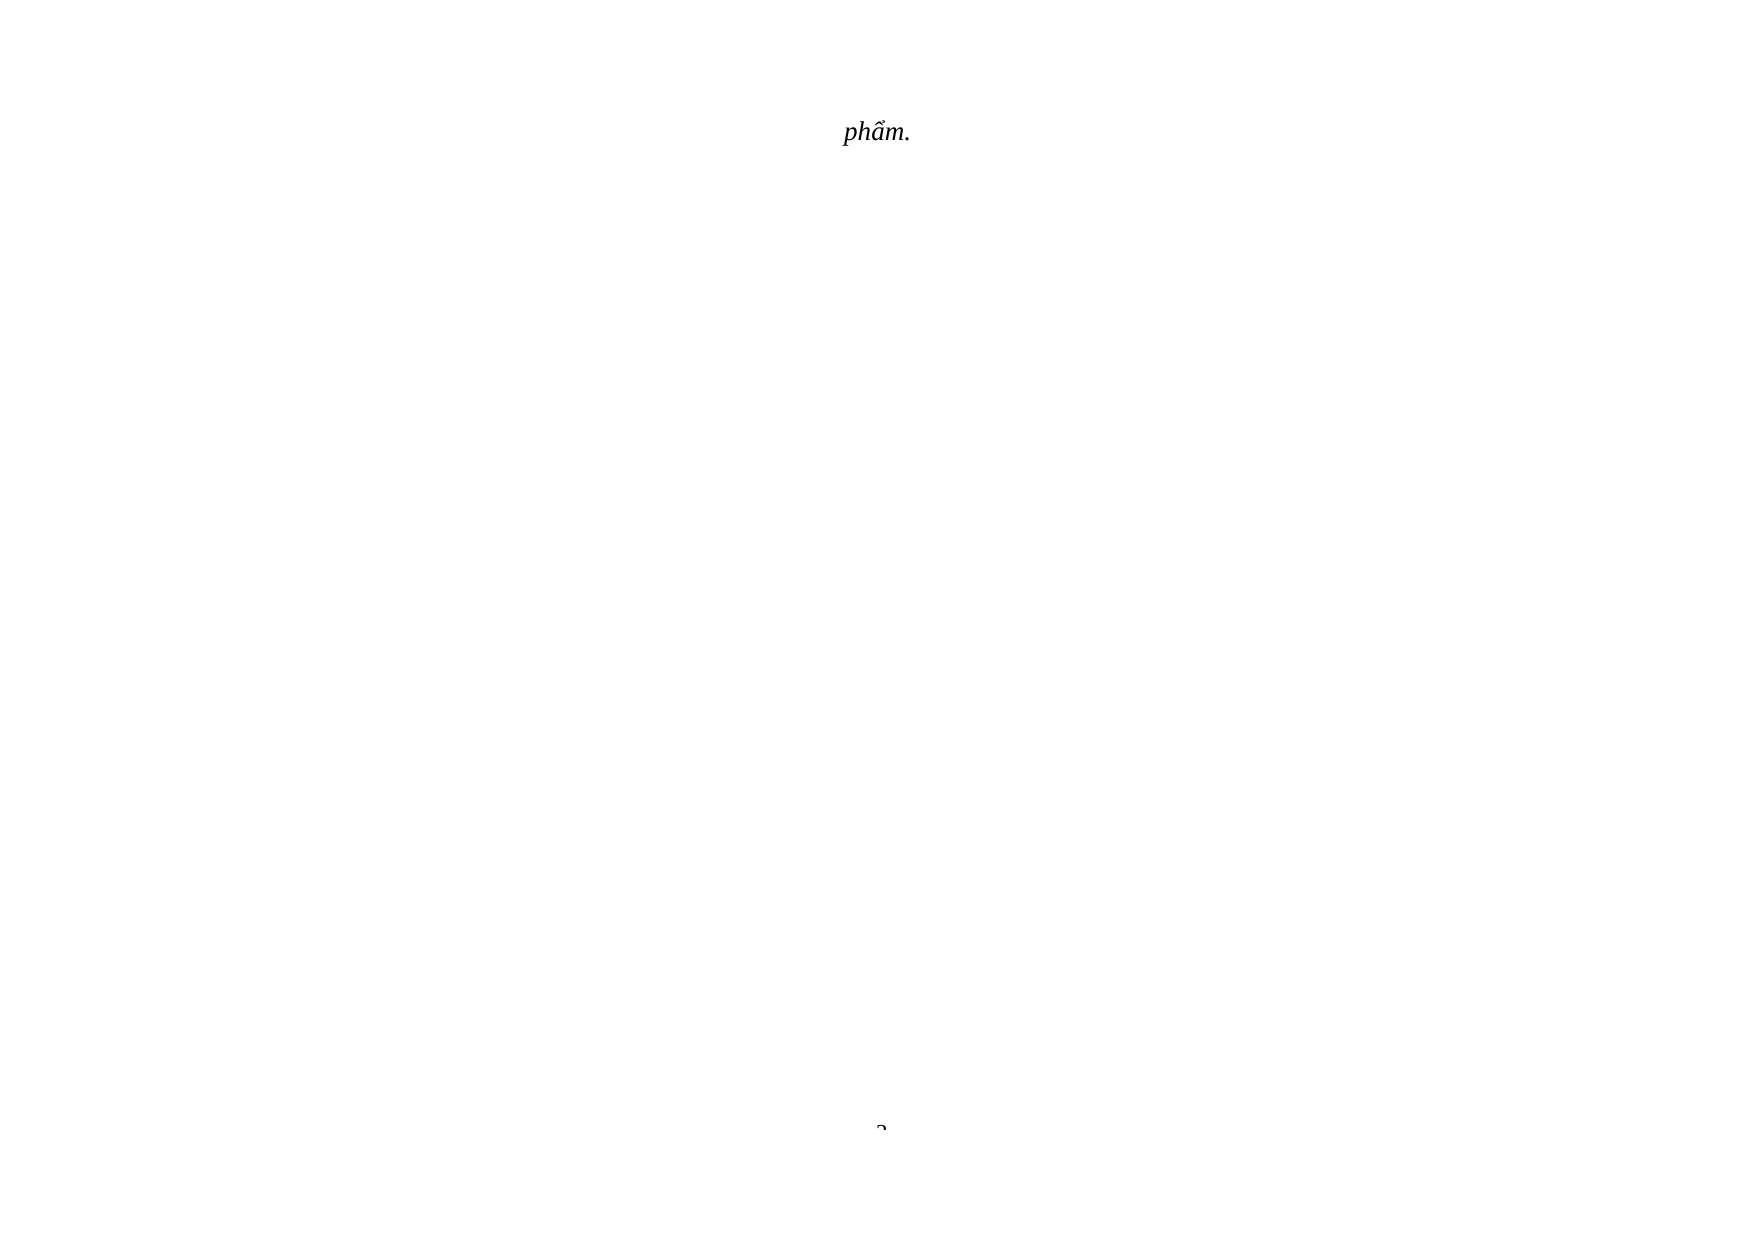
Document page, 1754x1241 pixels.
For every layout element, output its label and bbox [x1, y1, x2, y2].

text [438, 114, 1316, 146]
